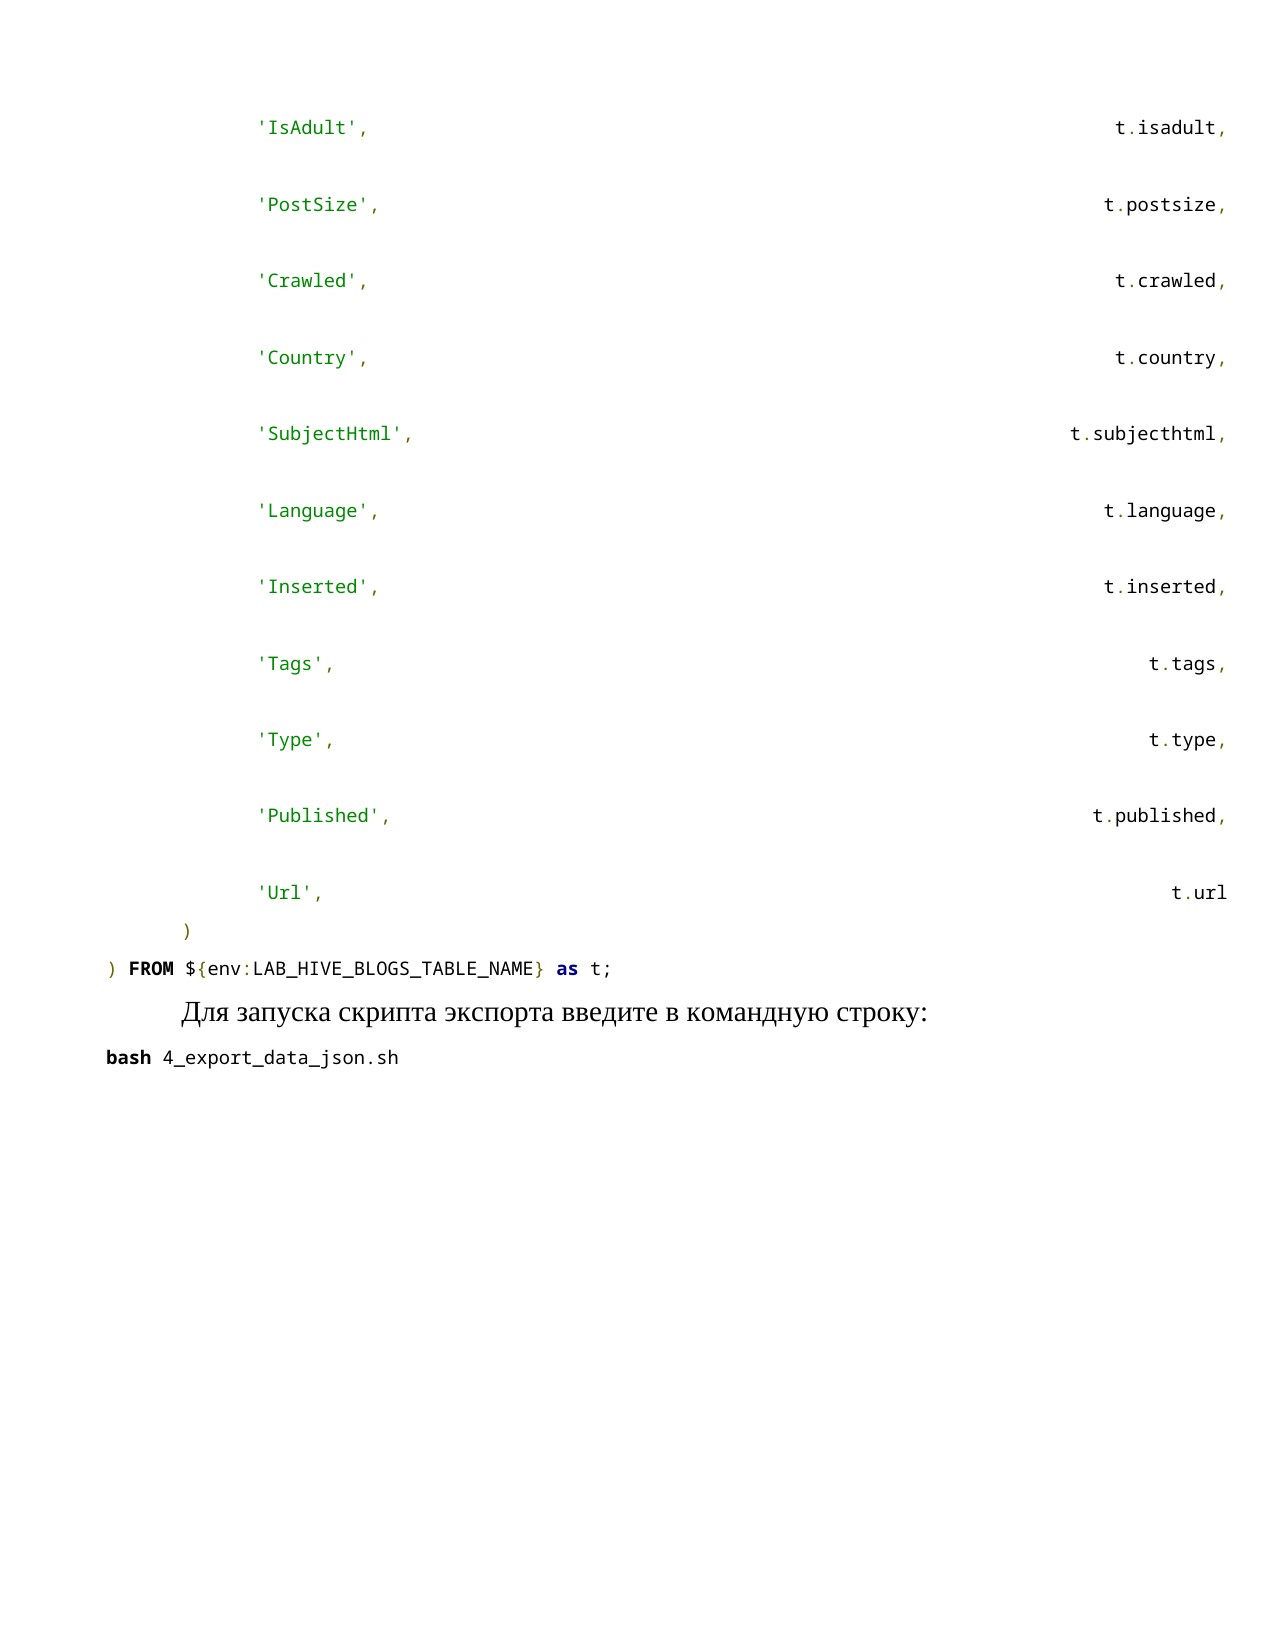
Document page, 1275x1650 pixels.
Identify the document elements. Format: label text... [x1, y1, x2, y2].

text bash 4_export_data_json.sh [106, 1044, 1227, 1070]
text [106, 114, 1227, 981]
text Для запуска скрипта экспорта введите в командную строку: [106, 994, 1227, 1027]
